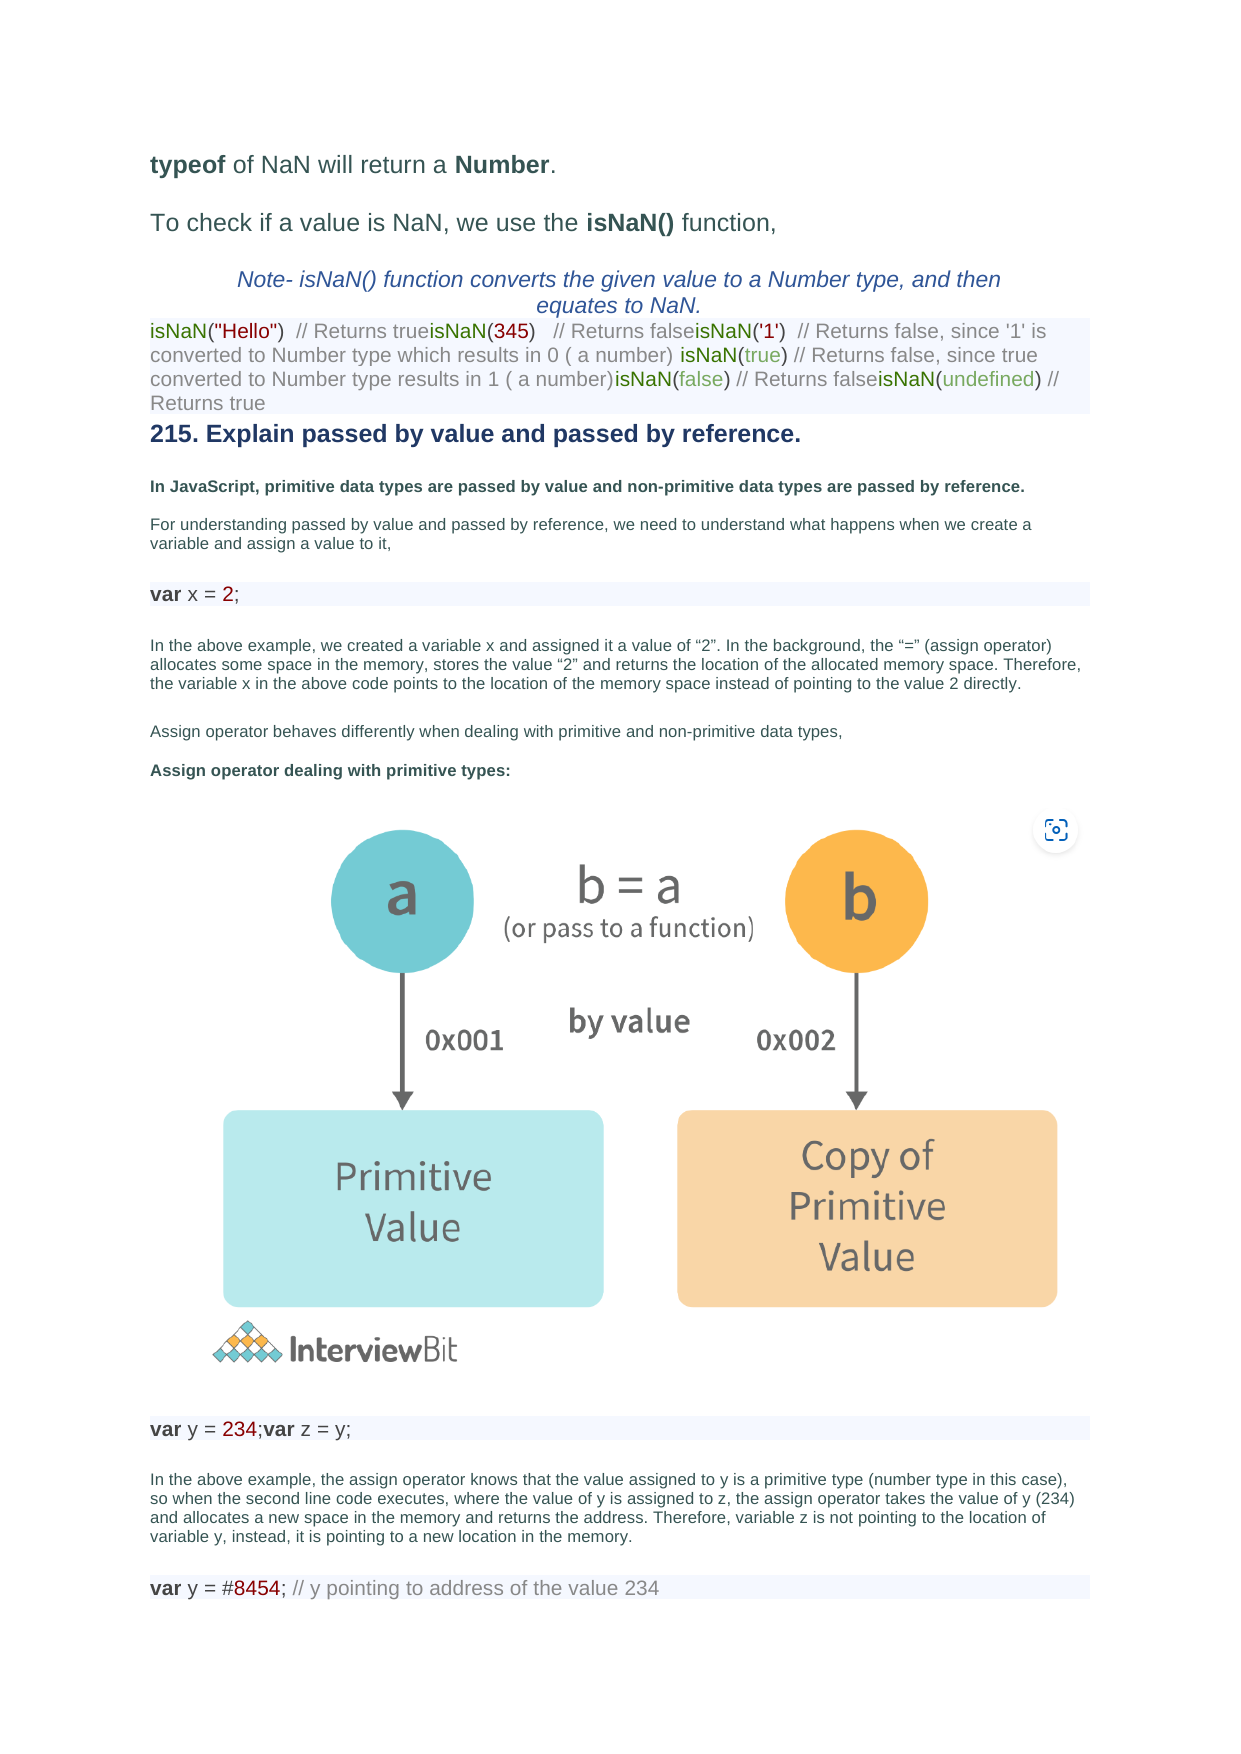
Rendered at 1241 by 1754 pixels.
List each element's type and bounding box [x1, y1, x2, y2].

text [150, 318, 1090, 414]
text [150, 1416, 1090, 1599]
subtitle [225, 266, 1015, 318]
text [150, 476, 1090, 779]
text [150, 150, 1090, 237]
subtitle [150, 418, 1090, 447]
picture [150, 808, 1090, 1398]
